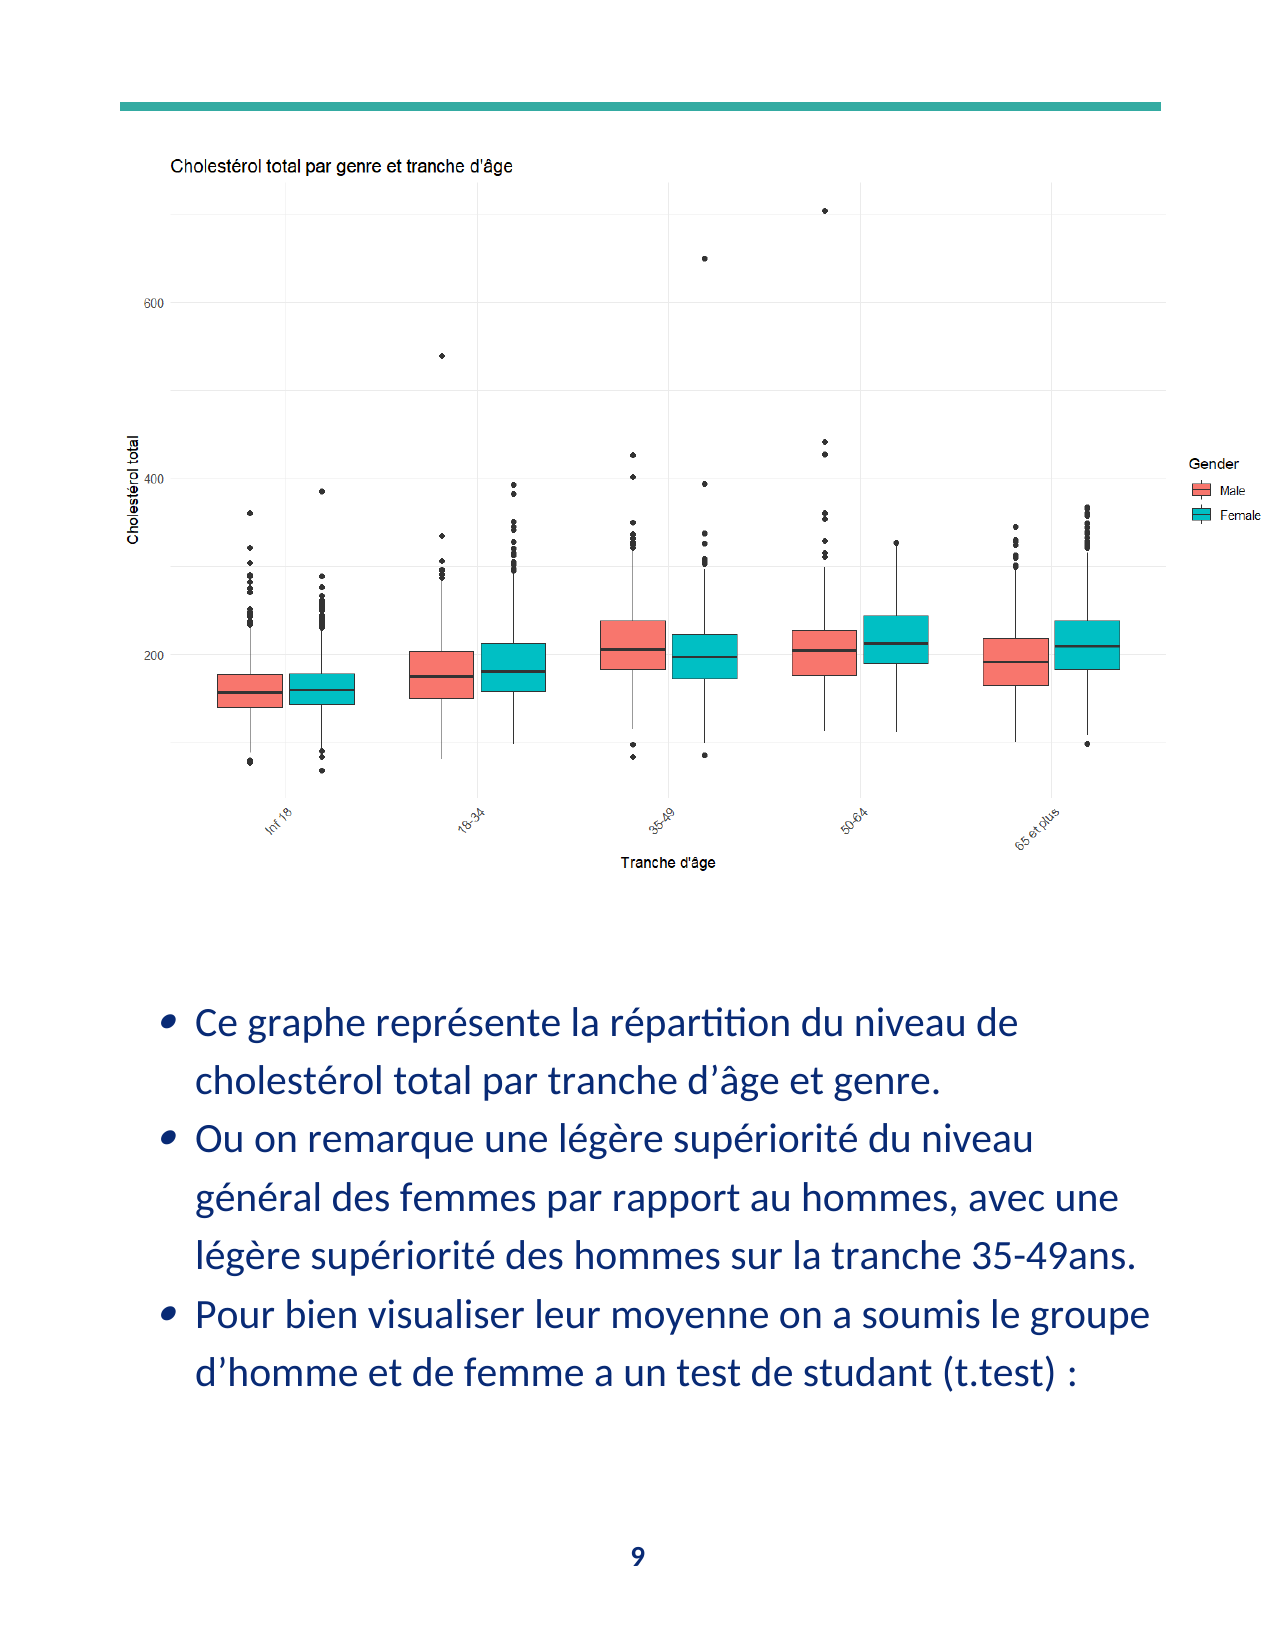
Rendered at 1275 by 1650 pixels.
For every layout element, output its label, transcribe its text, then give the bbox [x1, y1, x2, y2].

picture [120, 151, 1265, 874]
list Ce graphe représente la répartition du niveau de cholestérol total par tranche d’âge et genre. [157, 996, 1155, 1105]
list Ou on remarque une légère supériorité du niveau général des femmes par rapport au hommes, avec une légère supériorité des hommes sur la tranche 35-49ans. [157, 1112, 1155, 1280]
list Pour bien visualiser leur moyenne on a soumis le groupe d’homme et de femme a un test de studant (t.test) : [157, 1288, 1155, 1397]
